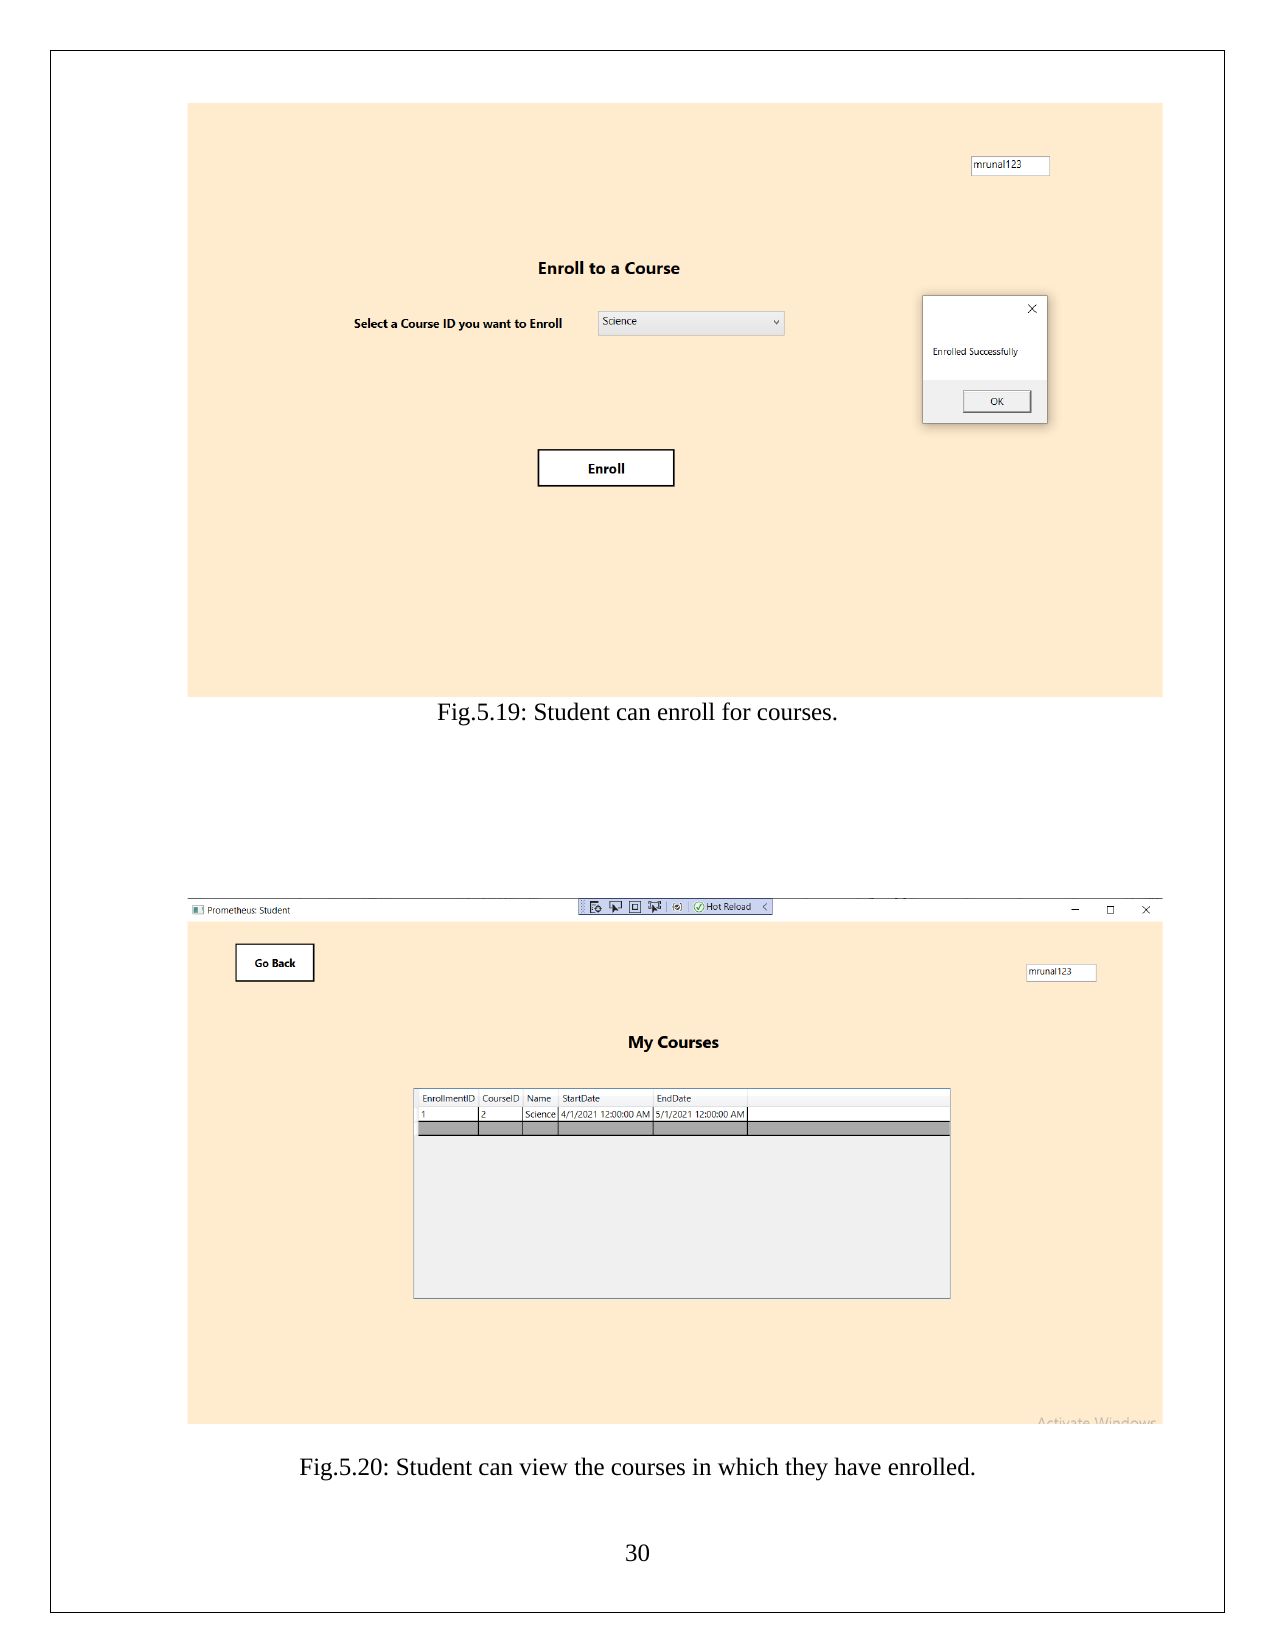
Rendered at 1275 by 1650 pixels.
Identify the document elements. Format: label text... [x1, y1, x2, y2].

picture [187, 898, 1163, 1424]
text 30 [187, 1538, 1087, 1567]
picture [187, 103, 1163, 697]
text Fig.5.20: Student can view the courses in which they have enrolled. [187, 1452, 1087, 1481]
text Fig.5.19: Student can enroll for courses. [187, 697, 1087, 726]
